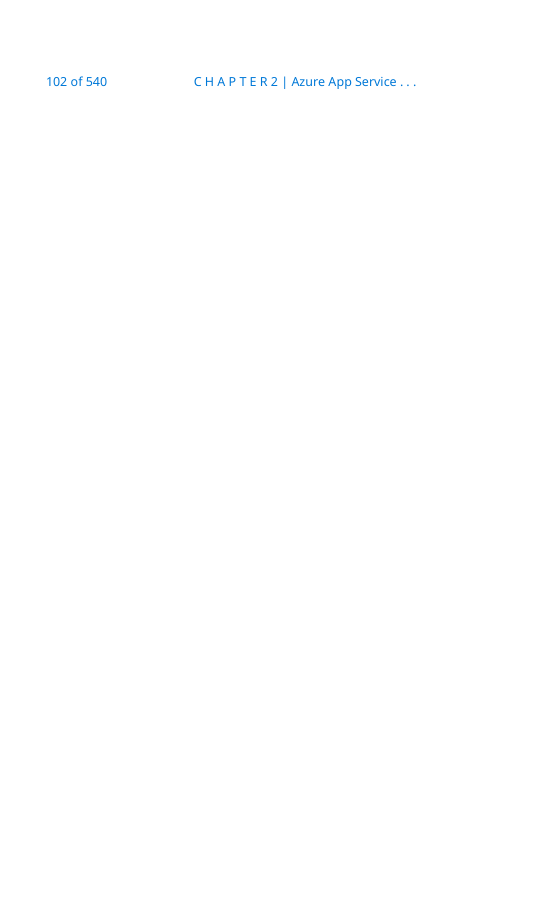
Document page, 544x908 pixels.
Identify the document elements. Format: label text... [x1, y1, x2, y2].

text 102 of 540 C H A P T E R 2 | Azure App Service . . . [46, 73, 495, 90]
